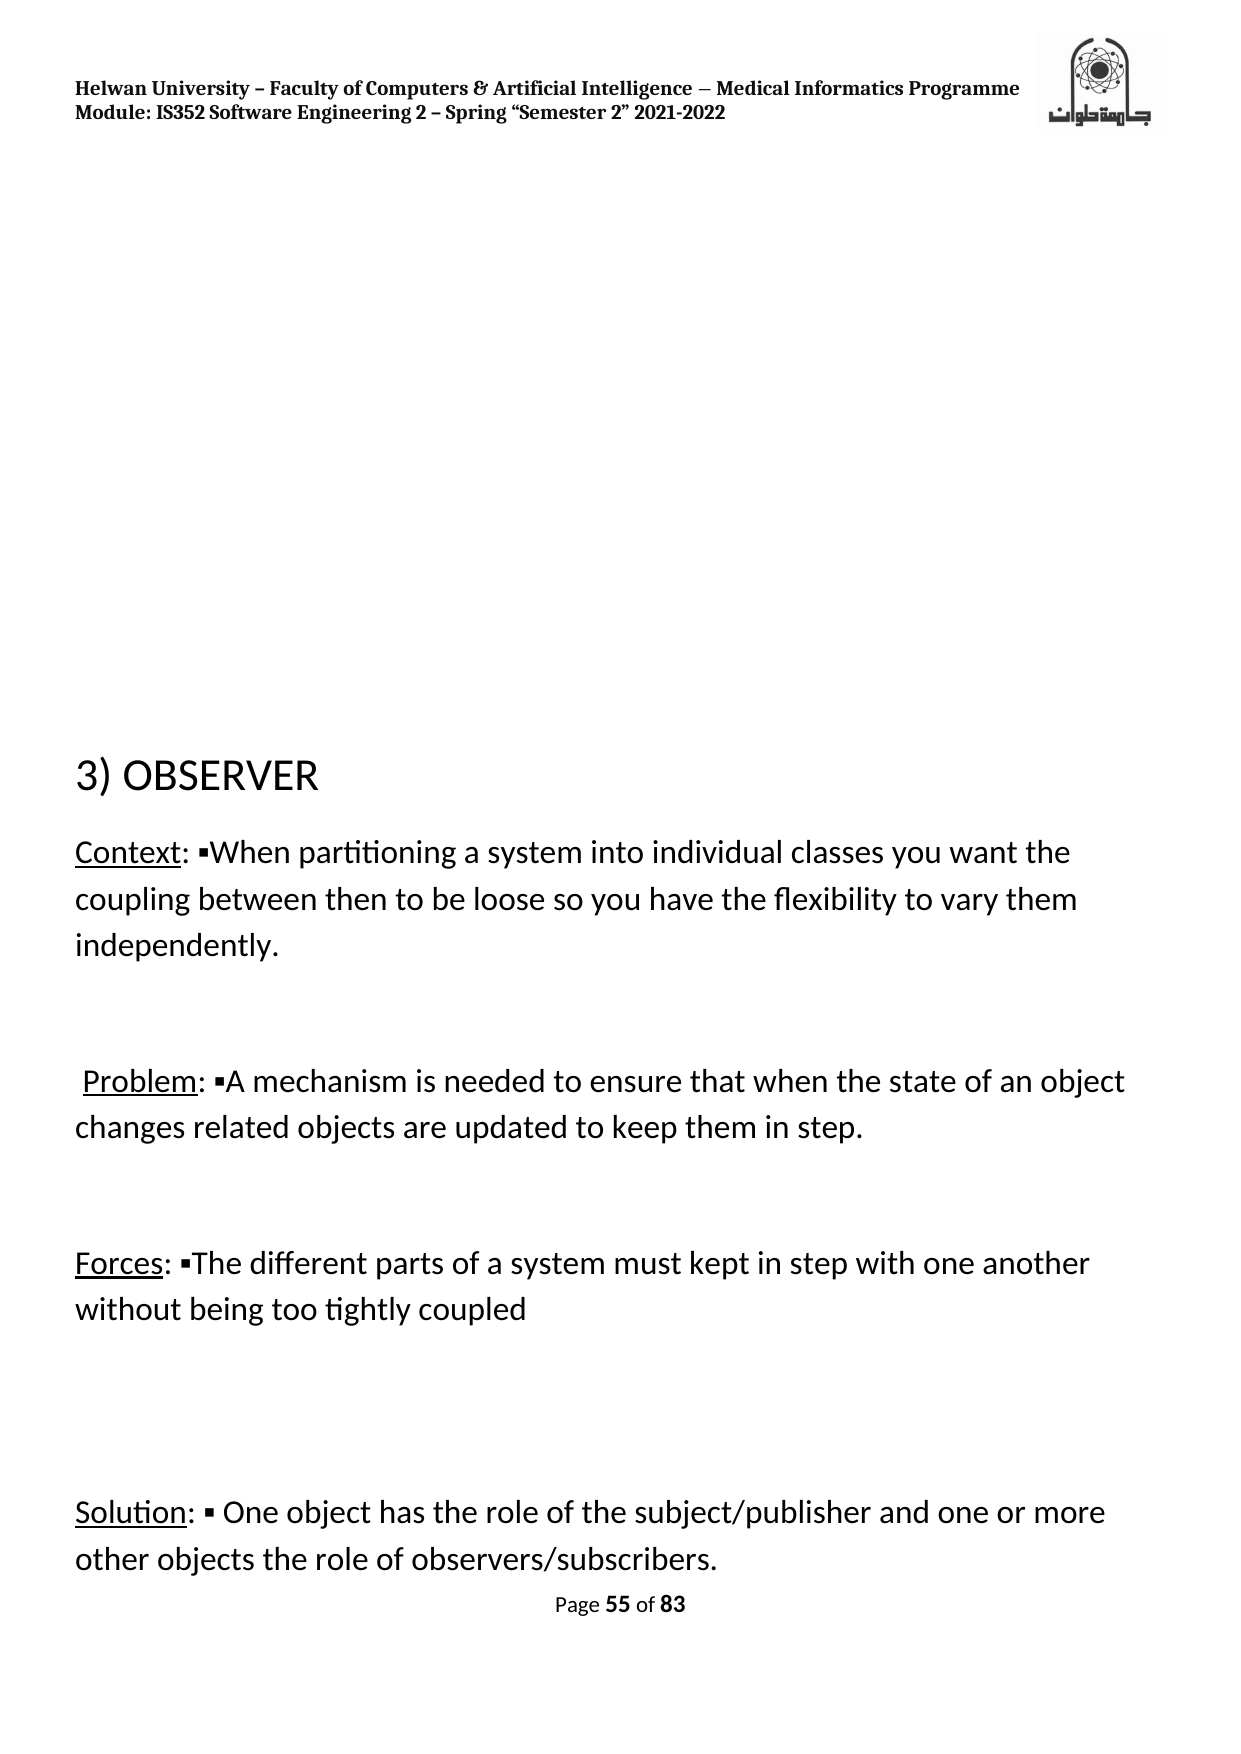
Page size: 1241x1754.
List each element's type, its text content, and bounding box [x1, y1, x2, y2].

text Solution: ▪ One object has the role of the subject/publisher and one or more other objects the role of observers/subscribers. [75, 1491, 1165, 1579]
text Problem: ▪A mechanism is needed to ensure that when the state of an object changes related objects are updated to keep them in step. [75, 1060, 1165, 1147]
text 3) OBSERVER [75, 746, 1165, 802]
text Forces: ▪The different parts of a system must kept in step with one another without being too tightly coupled [75, 1242, 1165, 1329]
text Context: ▪When partitioning a system into individual classes you want the coupling between then to be loose so you have the flexibility to vary them independently. [75, 831, 1165, 965]
